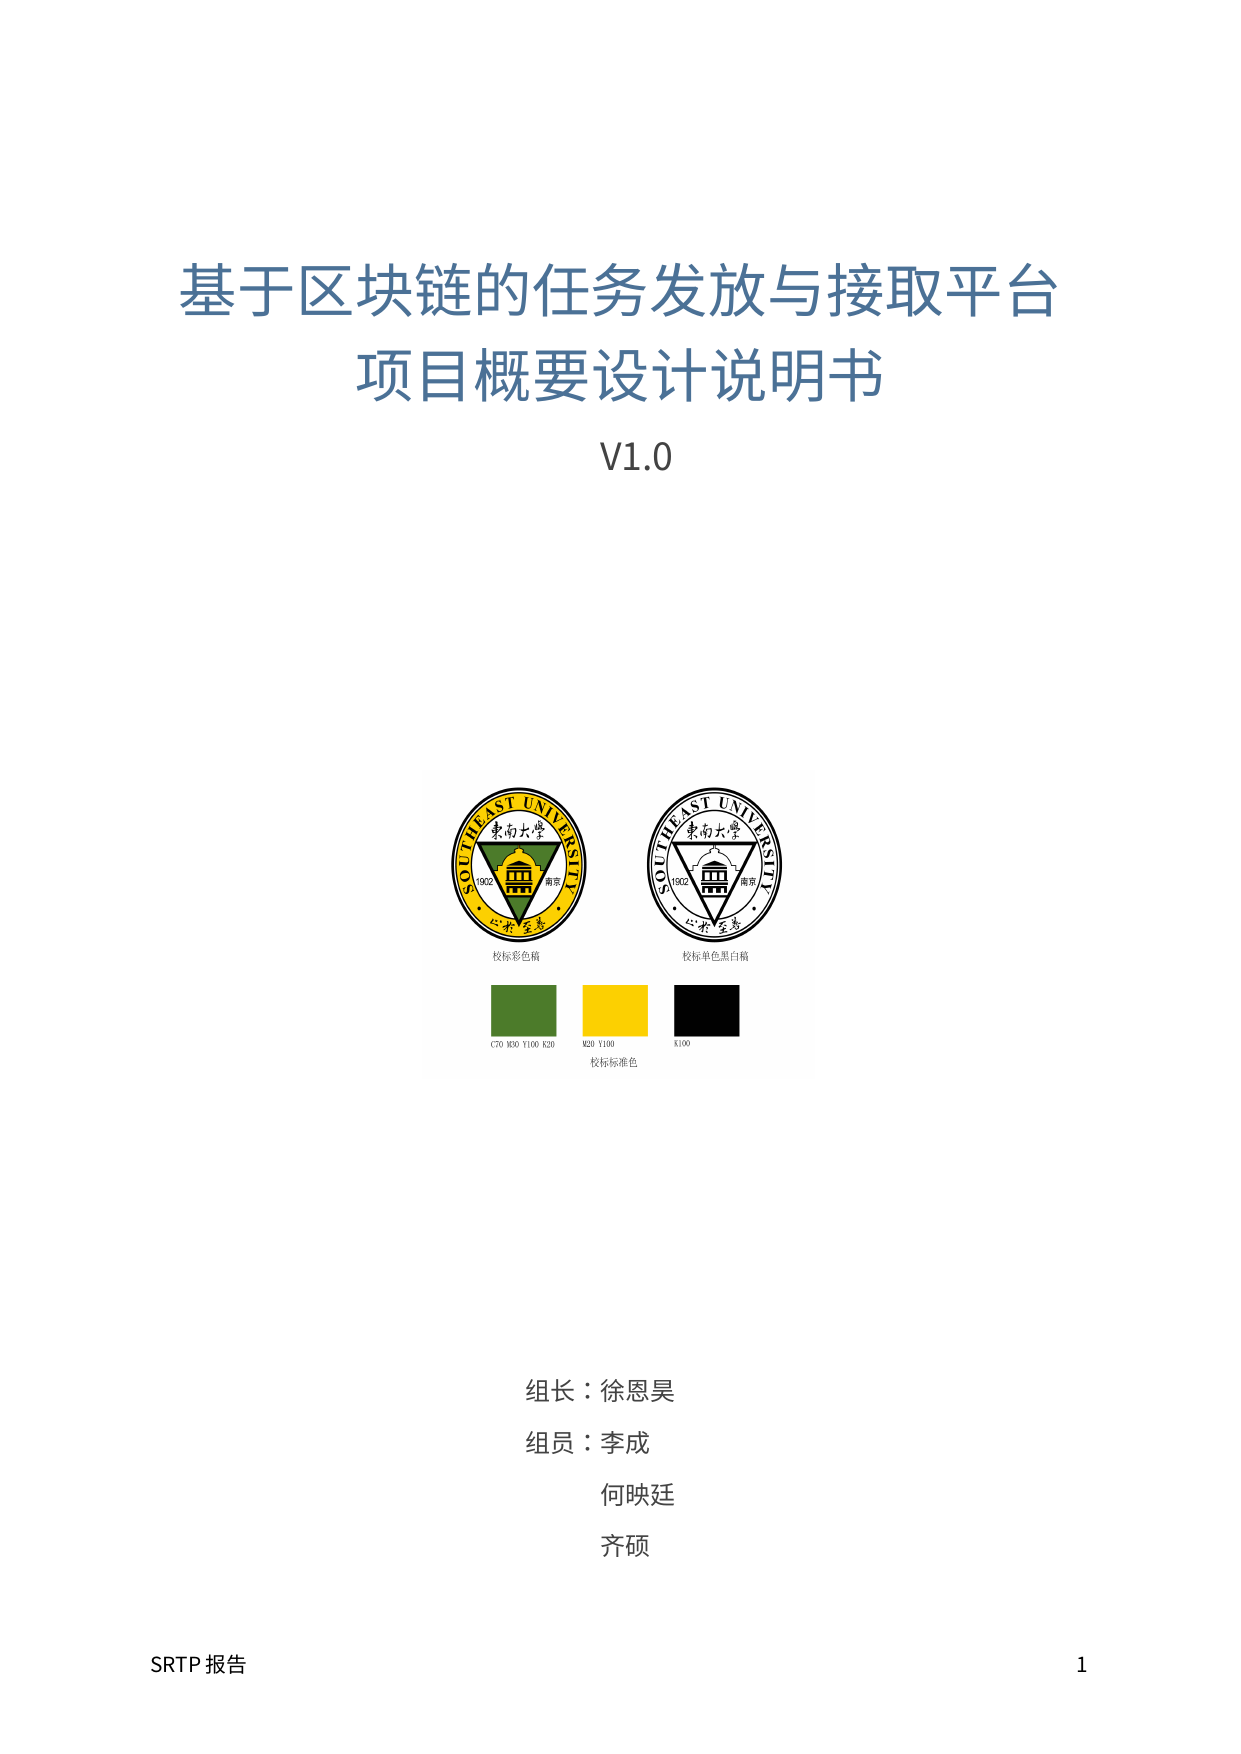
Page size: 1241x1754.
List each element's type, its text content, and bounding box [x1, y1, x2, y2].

picture [422, 771, 814, 1079]
text V1.0 [150, 427, 1090, 481]
text 基于区块链的任务发放与接取平台项目概要设计说明书 [150, 245, 1090, 414]
text 组员：李成 [150, 1423, 1090, 1459]
text 何映廷 [150, 1475, 1090, 1511]
text 组长：徐恩昊 [150, 1372, 1090, 1408]
text 齐硕 [150, 1527, 1090, 1563]
